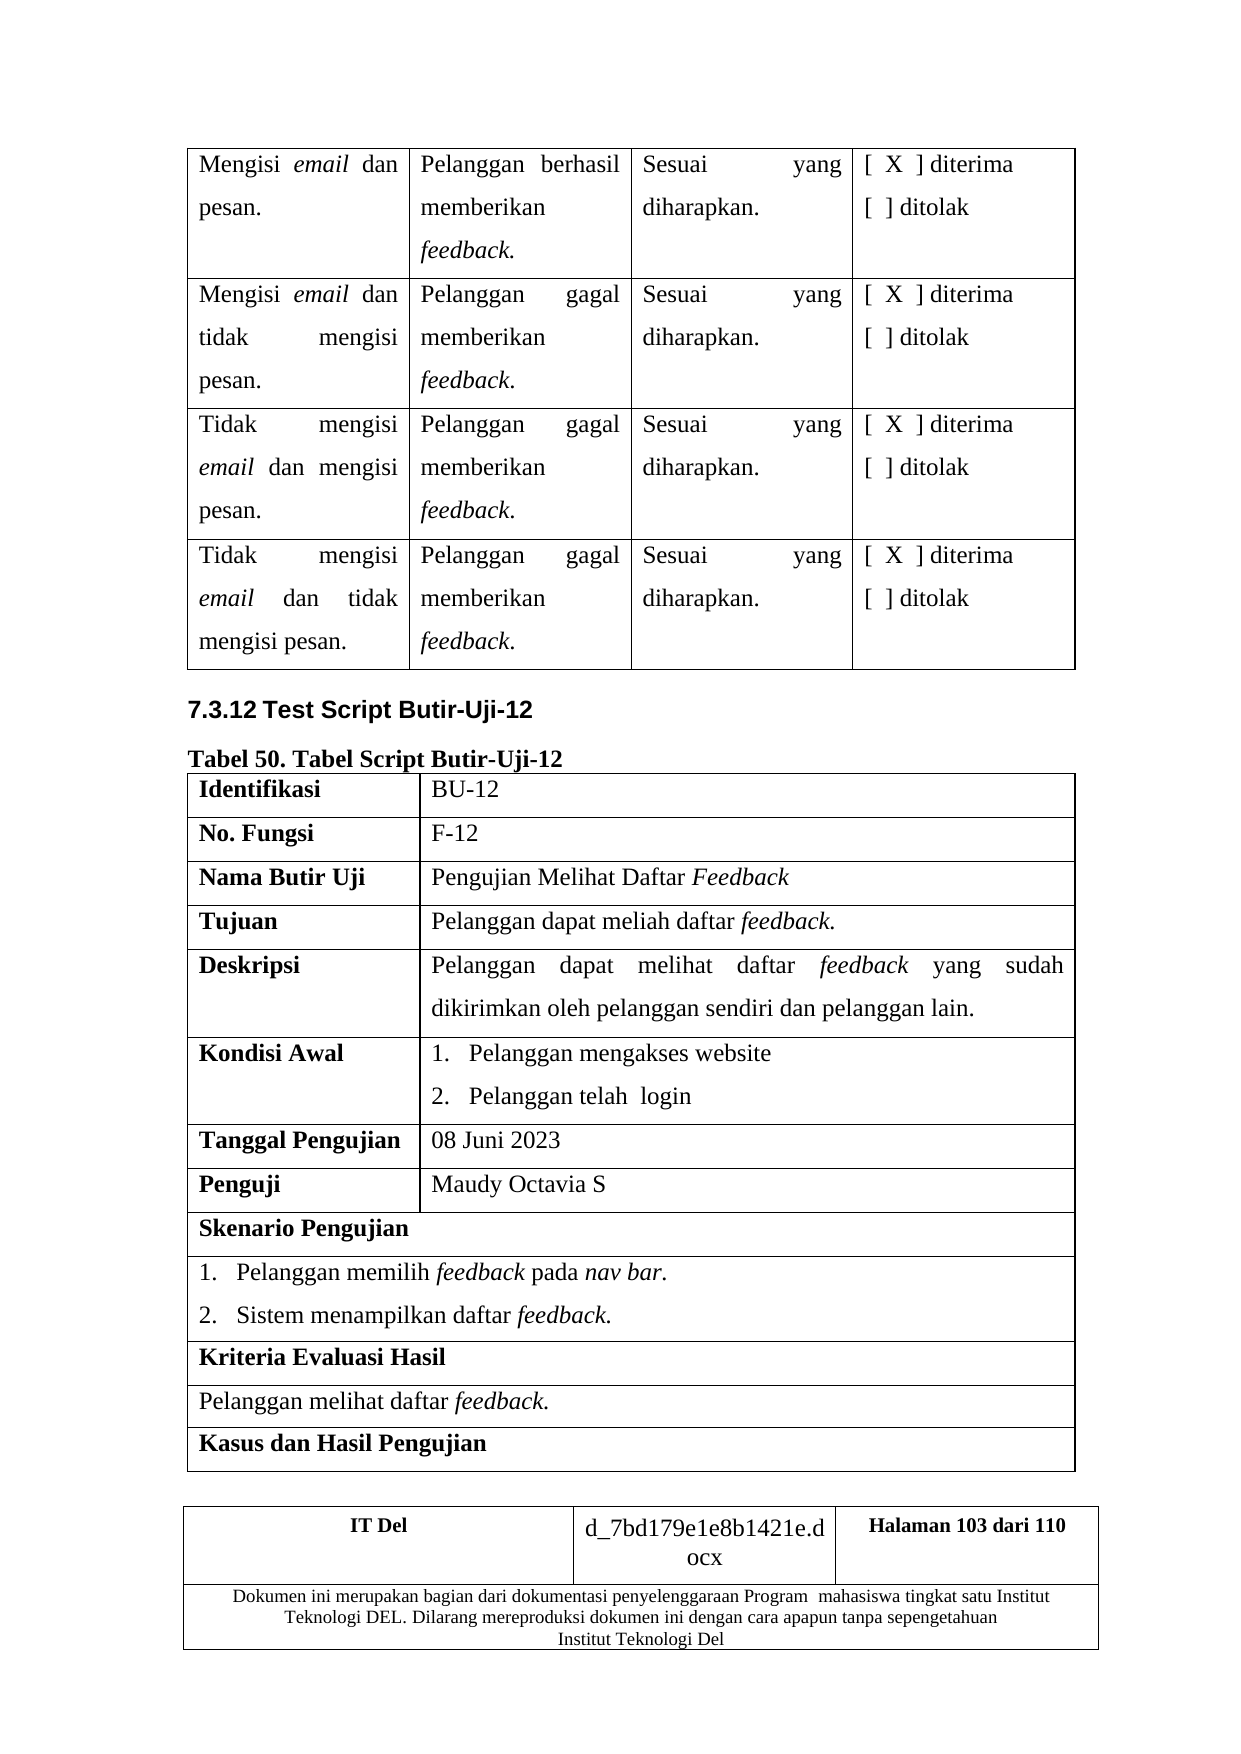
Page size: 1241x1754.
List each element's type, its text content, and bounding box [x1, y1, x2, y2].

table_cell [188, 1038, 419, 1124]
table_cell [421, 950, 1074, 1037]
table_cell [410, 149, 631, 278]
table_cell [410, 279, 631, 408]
text Tabel 50. Tabel Script Butir-Uji-12 [187, 744, 1092, 773]
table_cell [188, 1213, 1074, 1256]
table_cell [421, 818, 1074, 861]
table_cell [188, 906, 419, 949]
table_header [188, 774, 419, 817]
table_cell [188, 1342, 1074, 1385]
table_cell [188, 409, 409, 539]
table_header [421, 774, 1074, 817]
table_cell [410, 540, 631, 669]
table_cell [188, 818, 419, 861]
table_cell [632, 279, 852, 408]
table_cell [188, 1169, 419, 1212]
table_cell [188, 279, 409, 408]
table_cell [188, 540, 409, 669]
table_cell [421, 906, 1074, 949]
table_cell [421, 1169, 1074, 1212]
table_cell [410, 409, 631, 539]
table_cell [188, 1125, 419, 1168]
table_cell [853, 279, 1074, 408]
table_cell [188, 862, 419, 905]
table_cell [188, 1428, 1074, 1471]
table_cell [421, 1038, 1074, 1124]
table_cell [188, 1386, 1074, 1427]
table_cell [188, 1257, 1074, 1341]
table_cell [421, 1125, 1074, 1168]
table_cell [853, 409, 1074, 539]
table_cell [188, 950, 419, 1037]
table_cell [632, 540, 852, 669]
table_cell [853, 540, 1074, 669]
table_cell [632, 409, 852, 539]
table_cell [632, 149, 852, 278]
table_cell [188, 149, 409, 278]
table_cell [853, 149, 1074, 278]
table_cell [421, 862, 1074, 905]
subtitle Test Script Butir-Uji-12 [187, 695, 1092, 724]
